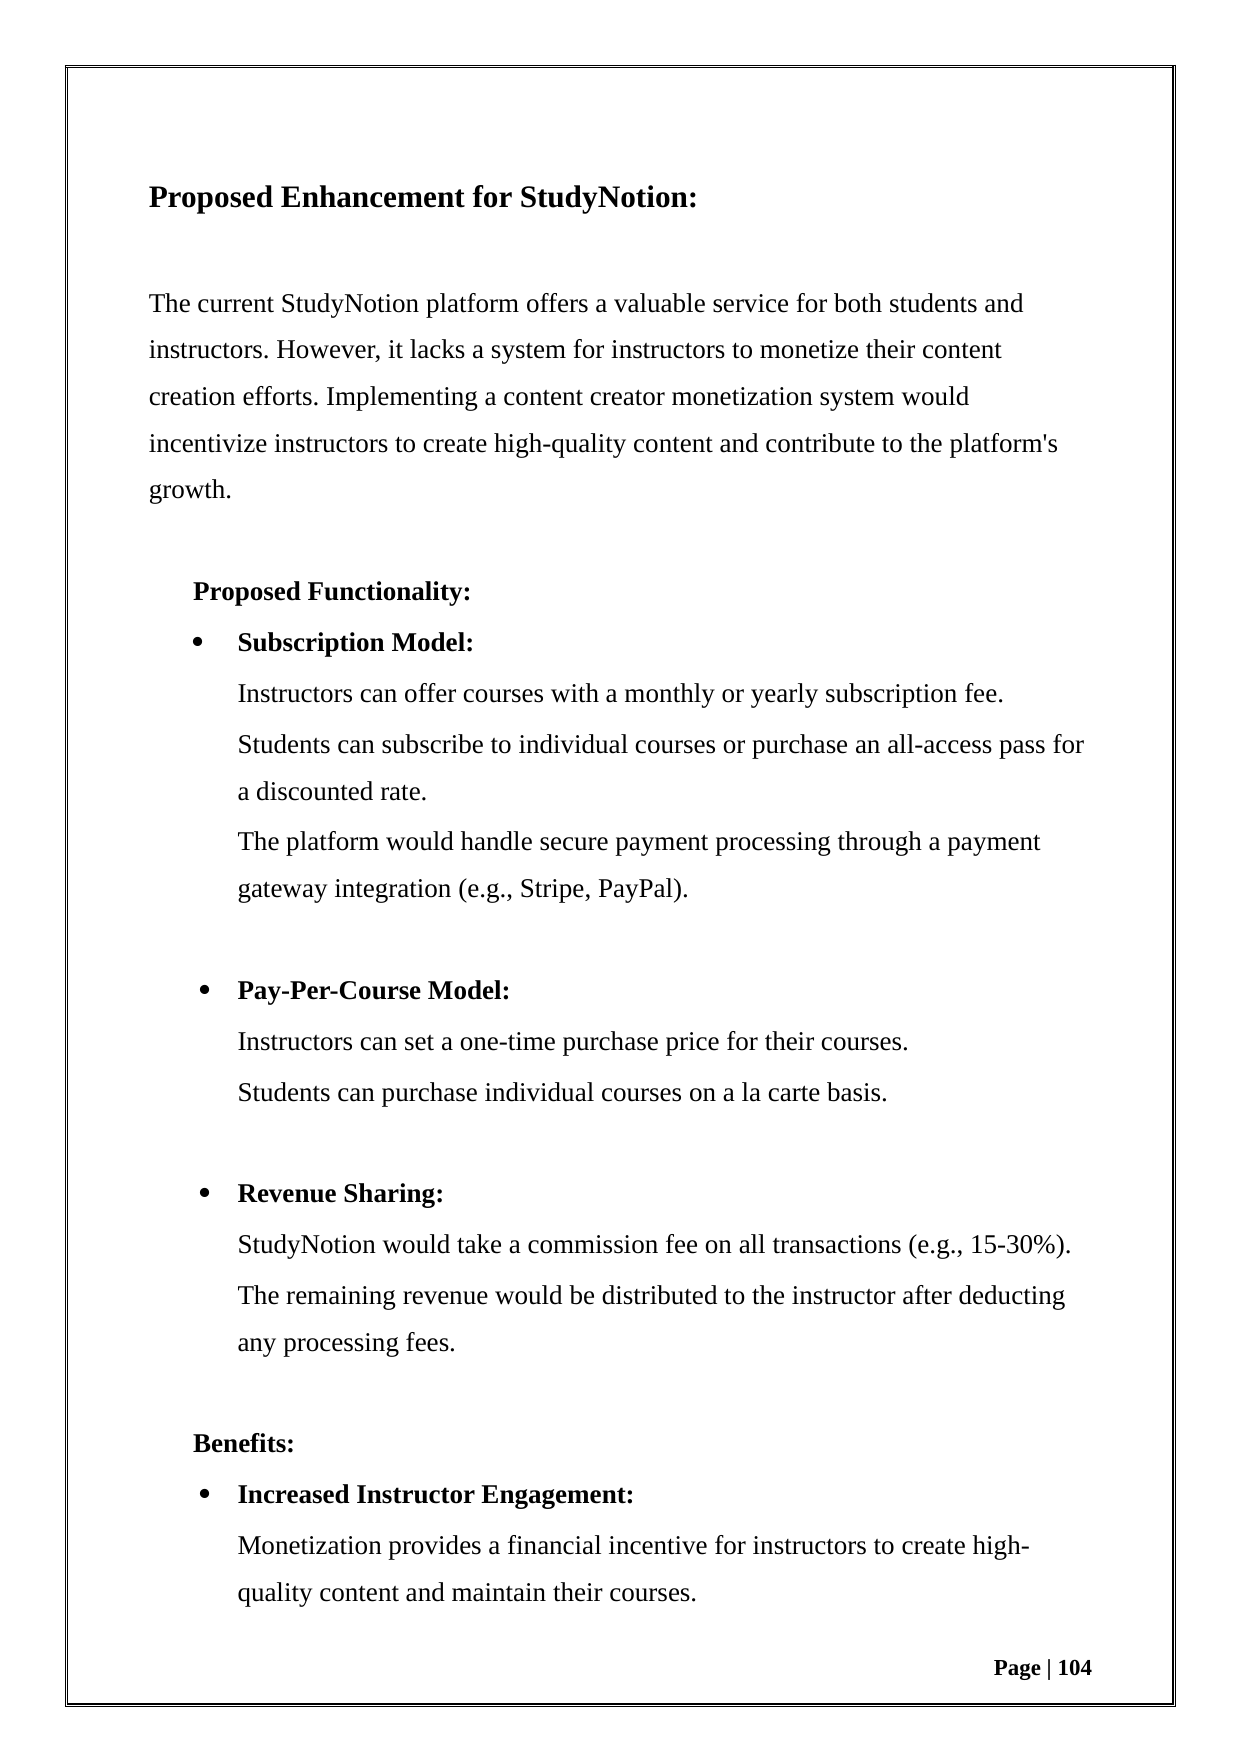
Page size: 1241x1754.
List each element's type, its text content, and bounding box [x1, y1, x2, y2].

subtitle StudyNotion would take a commission fee on all transactions (e.g., 15-30%). [237, 1228, 1092, 1259]
subtitle Proposed Functionality: [193, 575, 1092, 606]
subtitle Revenue Sharing: [200, 1177, 1092, 1208]
subtitle Subscription Model: [193, 626, 1092, 657]
subtitle Monetization provides a financial incentive for instructors to create high-quality content and maintain their courses. [237, 1529, 1092, 1607]
subtitle Benefits: [193, 1427, 1092, 1459]
subtitle Students can purchase individual courses on a la carte basis. [237, 1076, 1092, 1107]
subtitle The current StudyNotion platform offers a valuable service for both students and instructors. However, it lacks a system for instructors to monetize their content creation efforts. Implementing a content creator monetization system would incentivize instructors to create high-quality content and contribute to the platform's growth. [148, 287, 1092, 505]
subtitle The remaining revenue would be distributed to the instructor after deducting any processing fees. [237, 1279, 1092, 1357]
subtitle Proposed Enhancement for StudyNotion: [148, 178, 1092, 214]
subtitle Instructors can set a one-time purchase price for their courses. [237, 1025, 1092, 1056]
subtitle Increased Instructor Engagement: [200, 1478, 1092, 1509]
subtitle The platform would handle secure payment processing through a payment gateway integration (e.g., Stripe, PayPal). [237, 825, 1092, 903]
subtitle Pay-Per-Course Model: [200, 974, 1092, 1005]
subtitle Students can subscribe to individual courses or purchase an all-access pass for a discounted rate. [237, 728, 1092, 806]
subtitle Instructors can offer courses with a monthly or yearly subscription fee. [237, 677, 1092, 708]
